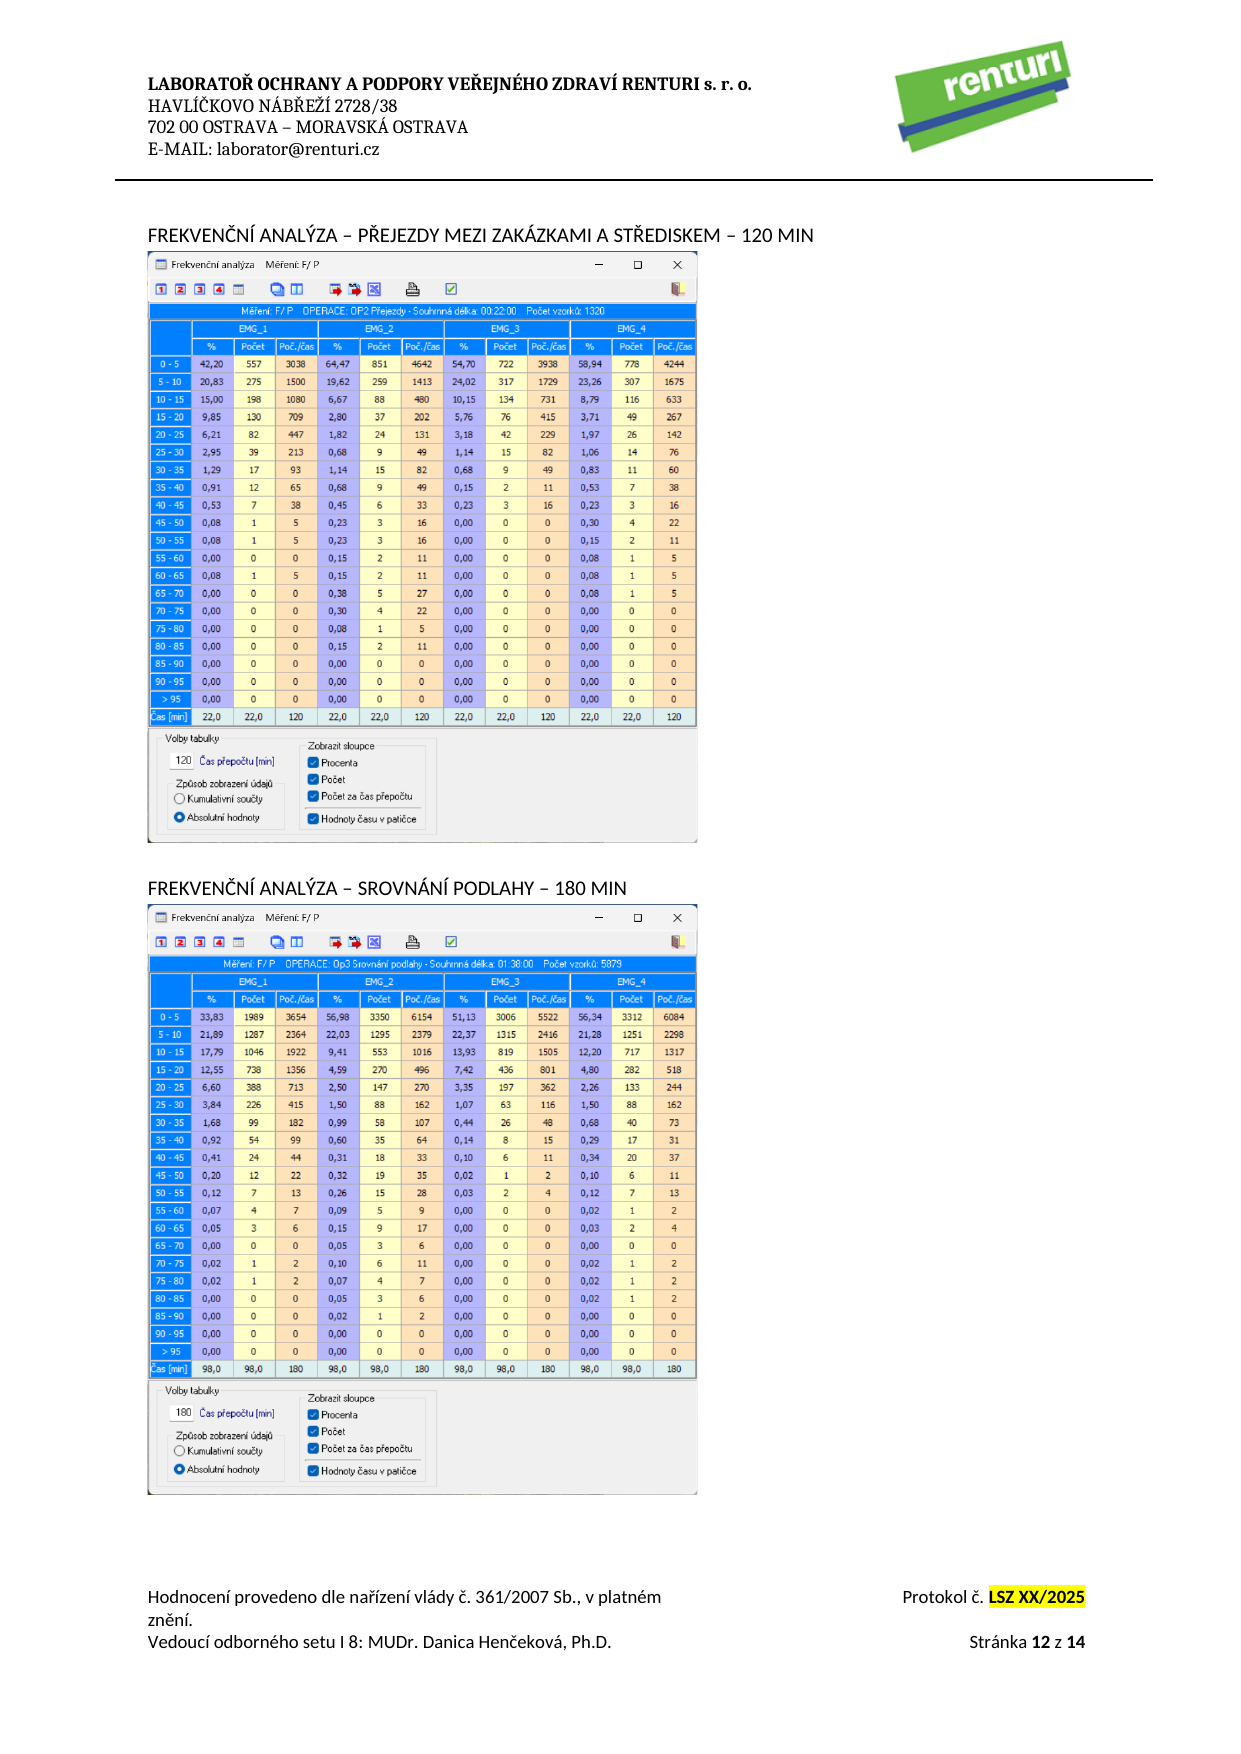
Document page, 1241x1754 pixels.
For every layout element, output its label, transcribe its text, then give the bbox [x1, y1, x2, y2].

picture [147, 904, 698, 1495]
picture [861, 31, 1119, 157]
text FREKVENČNÍ ANALÝZA – Přejezdy mezi zakázkami a střediskem – 120 MIN [148, 223, 1107, 248]
picture [147, 251, 698, 843]
text FREKVENČNÍ ANALÝZA – Srovnání podlahy – 180 MIN [148, 875, 1107, 901]
